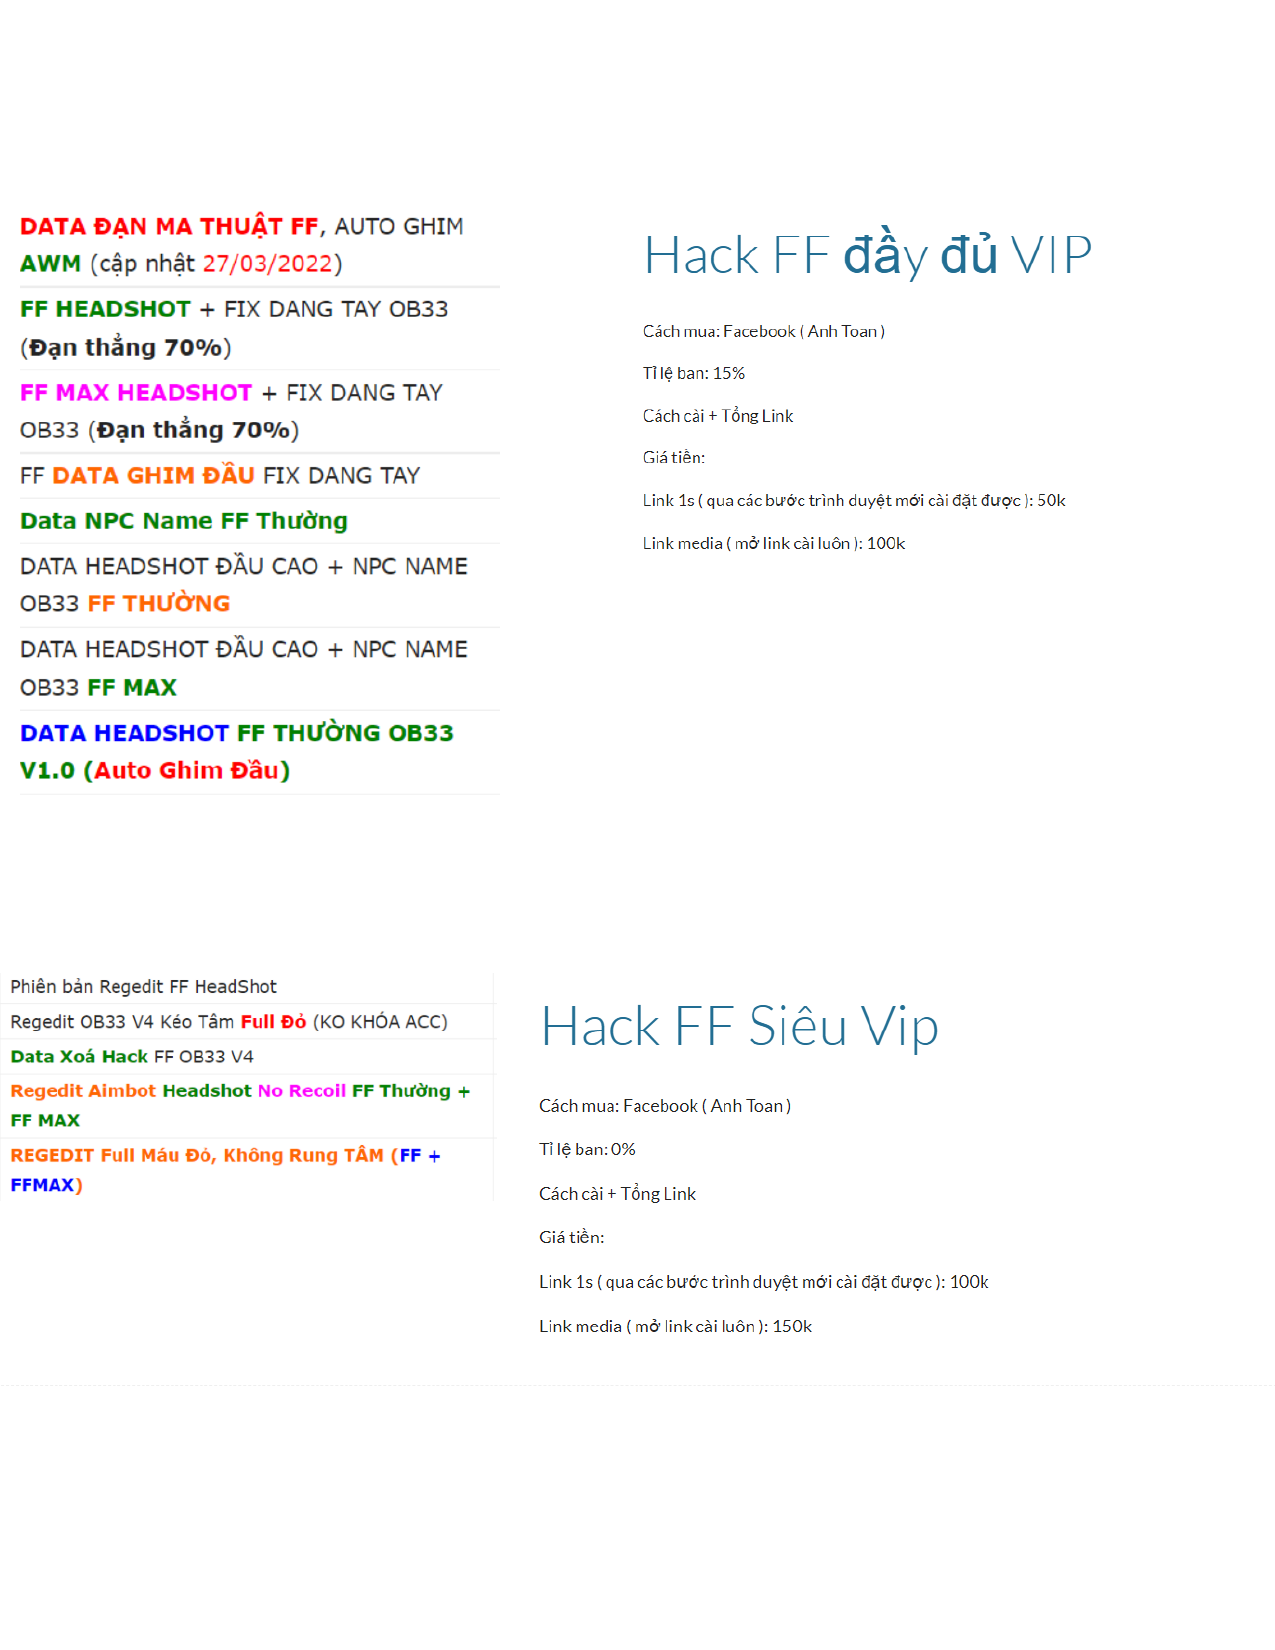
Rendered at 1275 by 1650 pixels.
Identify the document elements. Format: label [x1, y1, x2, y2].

picture [0, 971, 1275, 1386]
picture [0, 197, 1275, 821]
